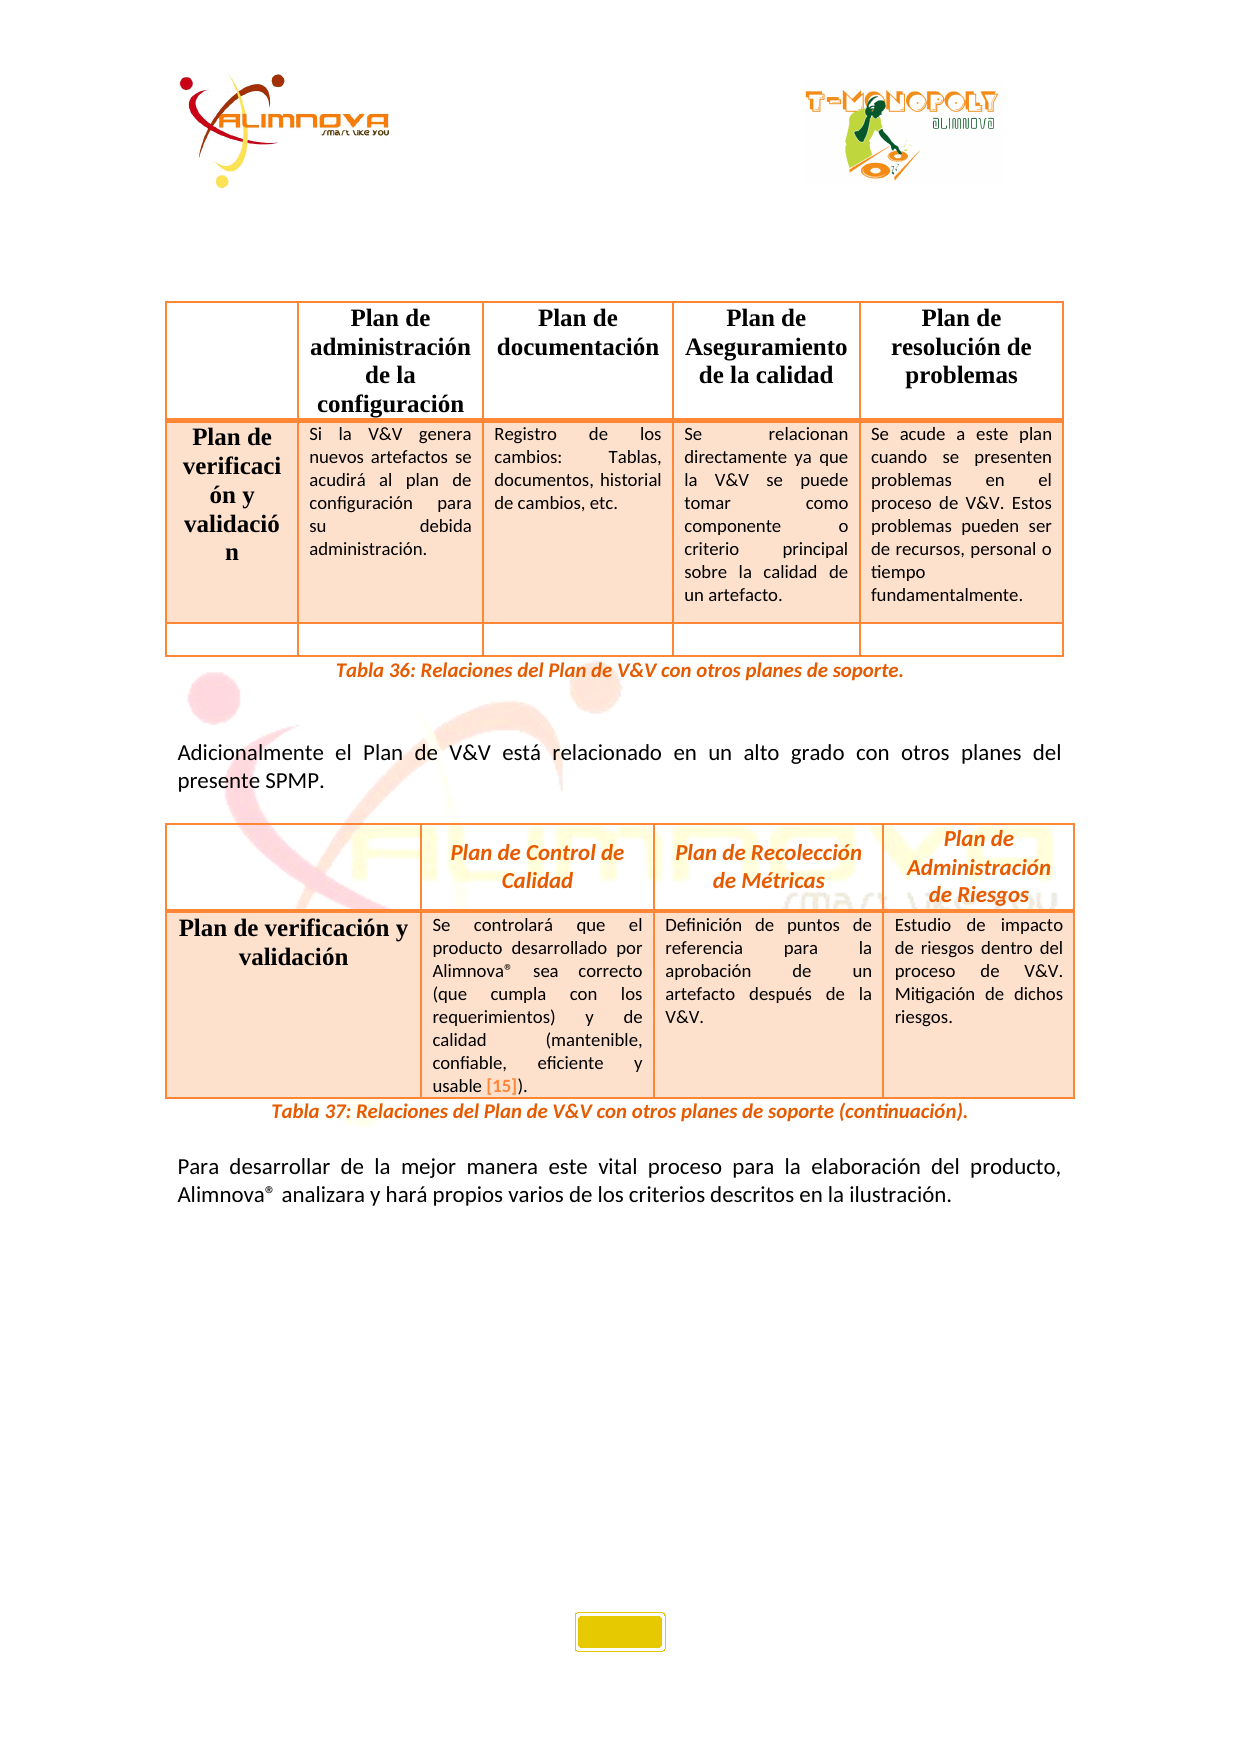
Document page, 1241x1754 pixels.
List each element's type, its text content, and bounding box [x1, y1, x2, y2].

table_header [167, 825, 420, 909]
table_header [167, 303, 297, 418]
table_cell [167, 913, 420, 1097]
table_cell Estudio de impacto de riesgos dentro del proceso de V&V. Mitigación de dichos riesgos. [884, 913, 1073, 1097]
table_cell [861, 624, 1062, 655]
table_cell Si la V&V genera nuevos artefactos se acudirá al plan de configuración para su debida administración. [299, 423, 482, 622]
table_header [861, 303, 1062, 418]
table_cell [484, 624, 672, 655]
picture [802, 79, 1002, 184]
table_cell Se acude a este plan cuando se presenten problemas en el proceso de V&V. Estos problemas pueden ser de recursos, personal o tiempo fundamentalmente. [861, 423, 1062, 622]
table_cell [167, 423, 297, 622]
text Para desarrollar de la mejor manera este vital proceso para la elaboración del producto, Alimnova® analizara y hará propios varios de los criterios descritos en la ilustración. [177, 1152, 1063, 1208]
table_header [674, 303, 859, 418]
table_cell Registro de los cambios: Tablas, documentos, historial de cambios, etc. [484, 423, 672, 622]
table_header [484, 303, 672, 418]
table_header [299, 303, 482, 418]
table_cell Definición de puntos de referencia para la aprobación de un artefacto después de la V&V. [655, 913, 882, 1097]
table_cell [299, 624, 482, 655]
table_cell [674, 624, 859, 655]
table_header Plan de Control de Calidad [422, 825, 653, 909]
table_cell Se relacionan directamente ya que la V&V se puede tomar como componente o criterio principal sobre la calidad de un artefacto. [674, 423, 859, 622]
table_cell [167, 624, 297, 655]
table_header Plan de Administración de Riesgos [884, 825, 1073, 909]
table_header Plan de Recolección de Métricas [655, 825, 882, 909]
text Adicionalmente el Plan de V&V está relacionado en un alto grado con otros planes del presente SPMP. [177, 738, 1063, 794]
picture [177, 73, 389, 189]
